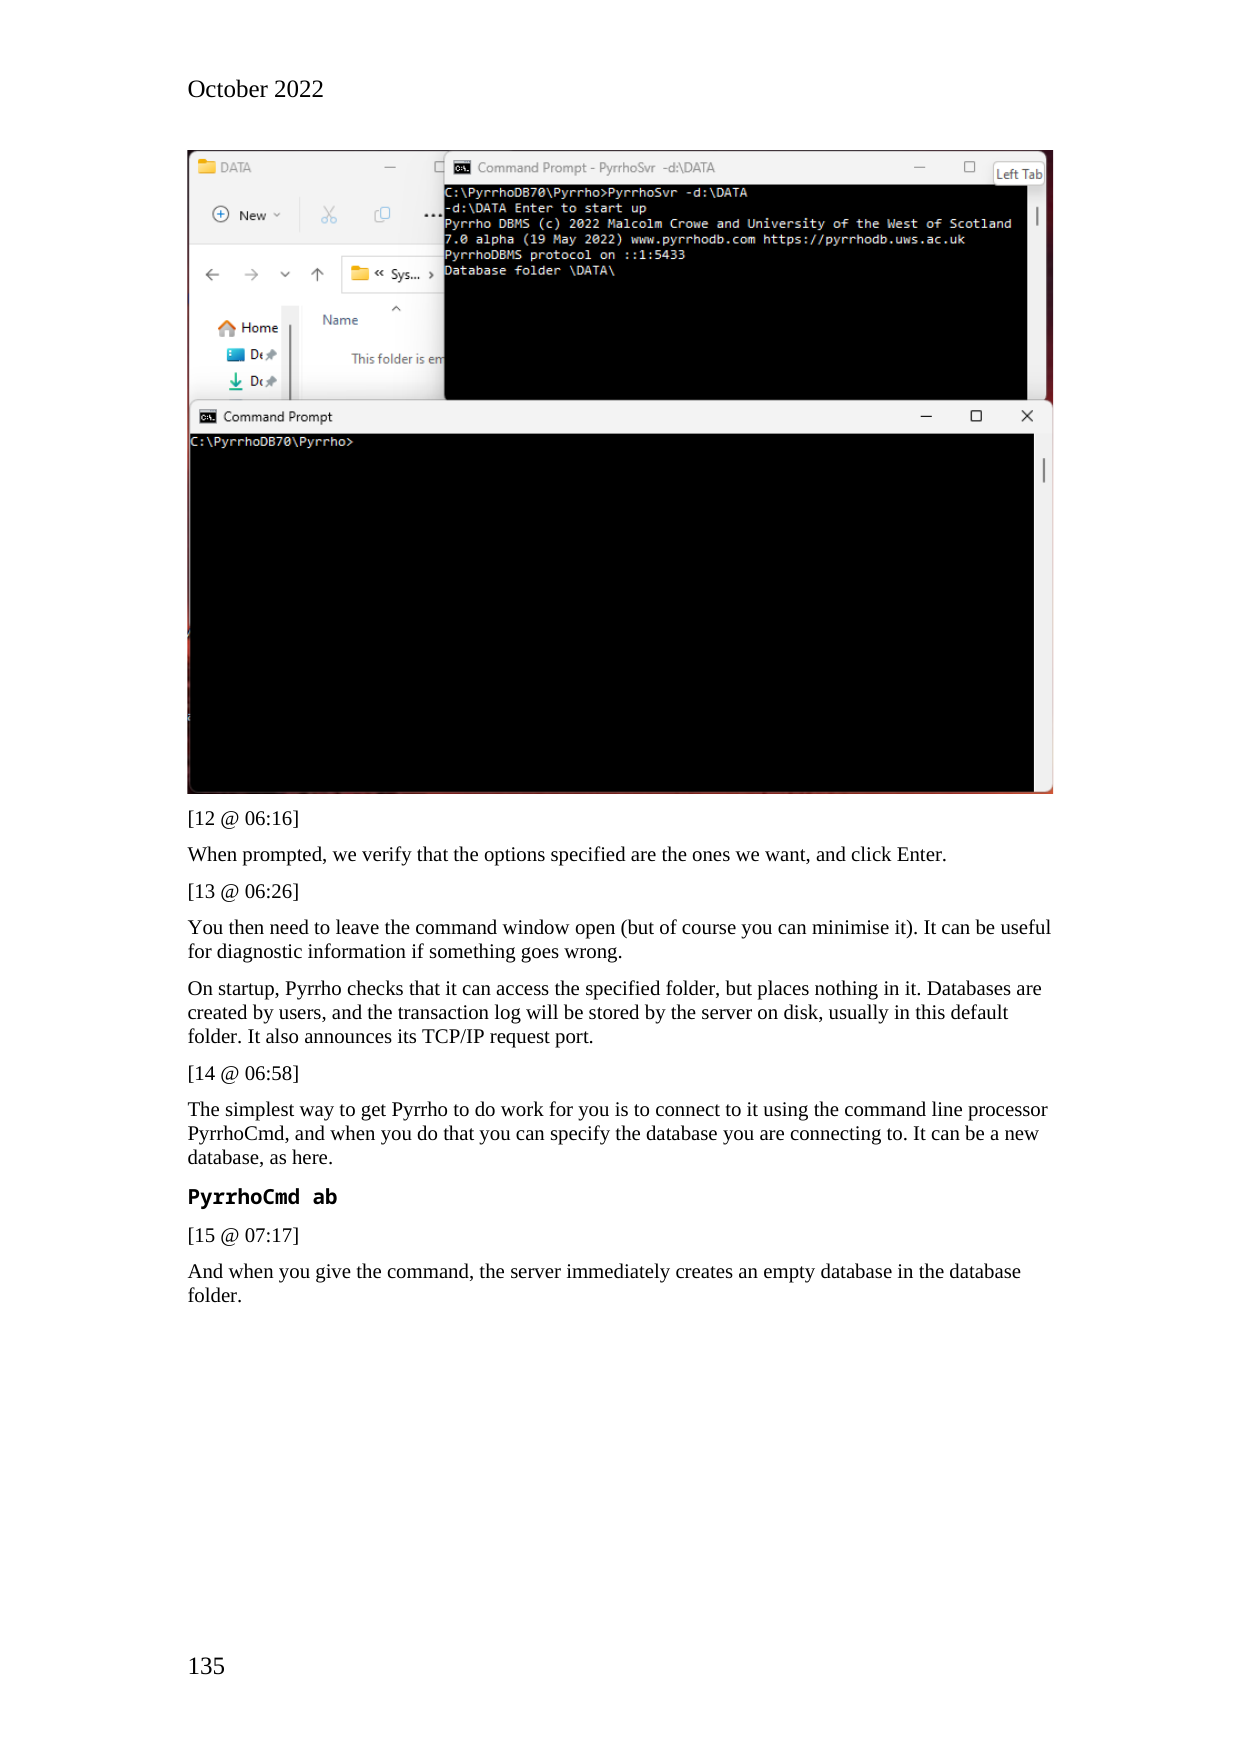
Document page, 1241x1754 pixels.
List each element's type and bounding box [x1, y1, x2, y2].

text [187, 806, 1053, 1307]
picture [187, 150, 1054, 794]
